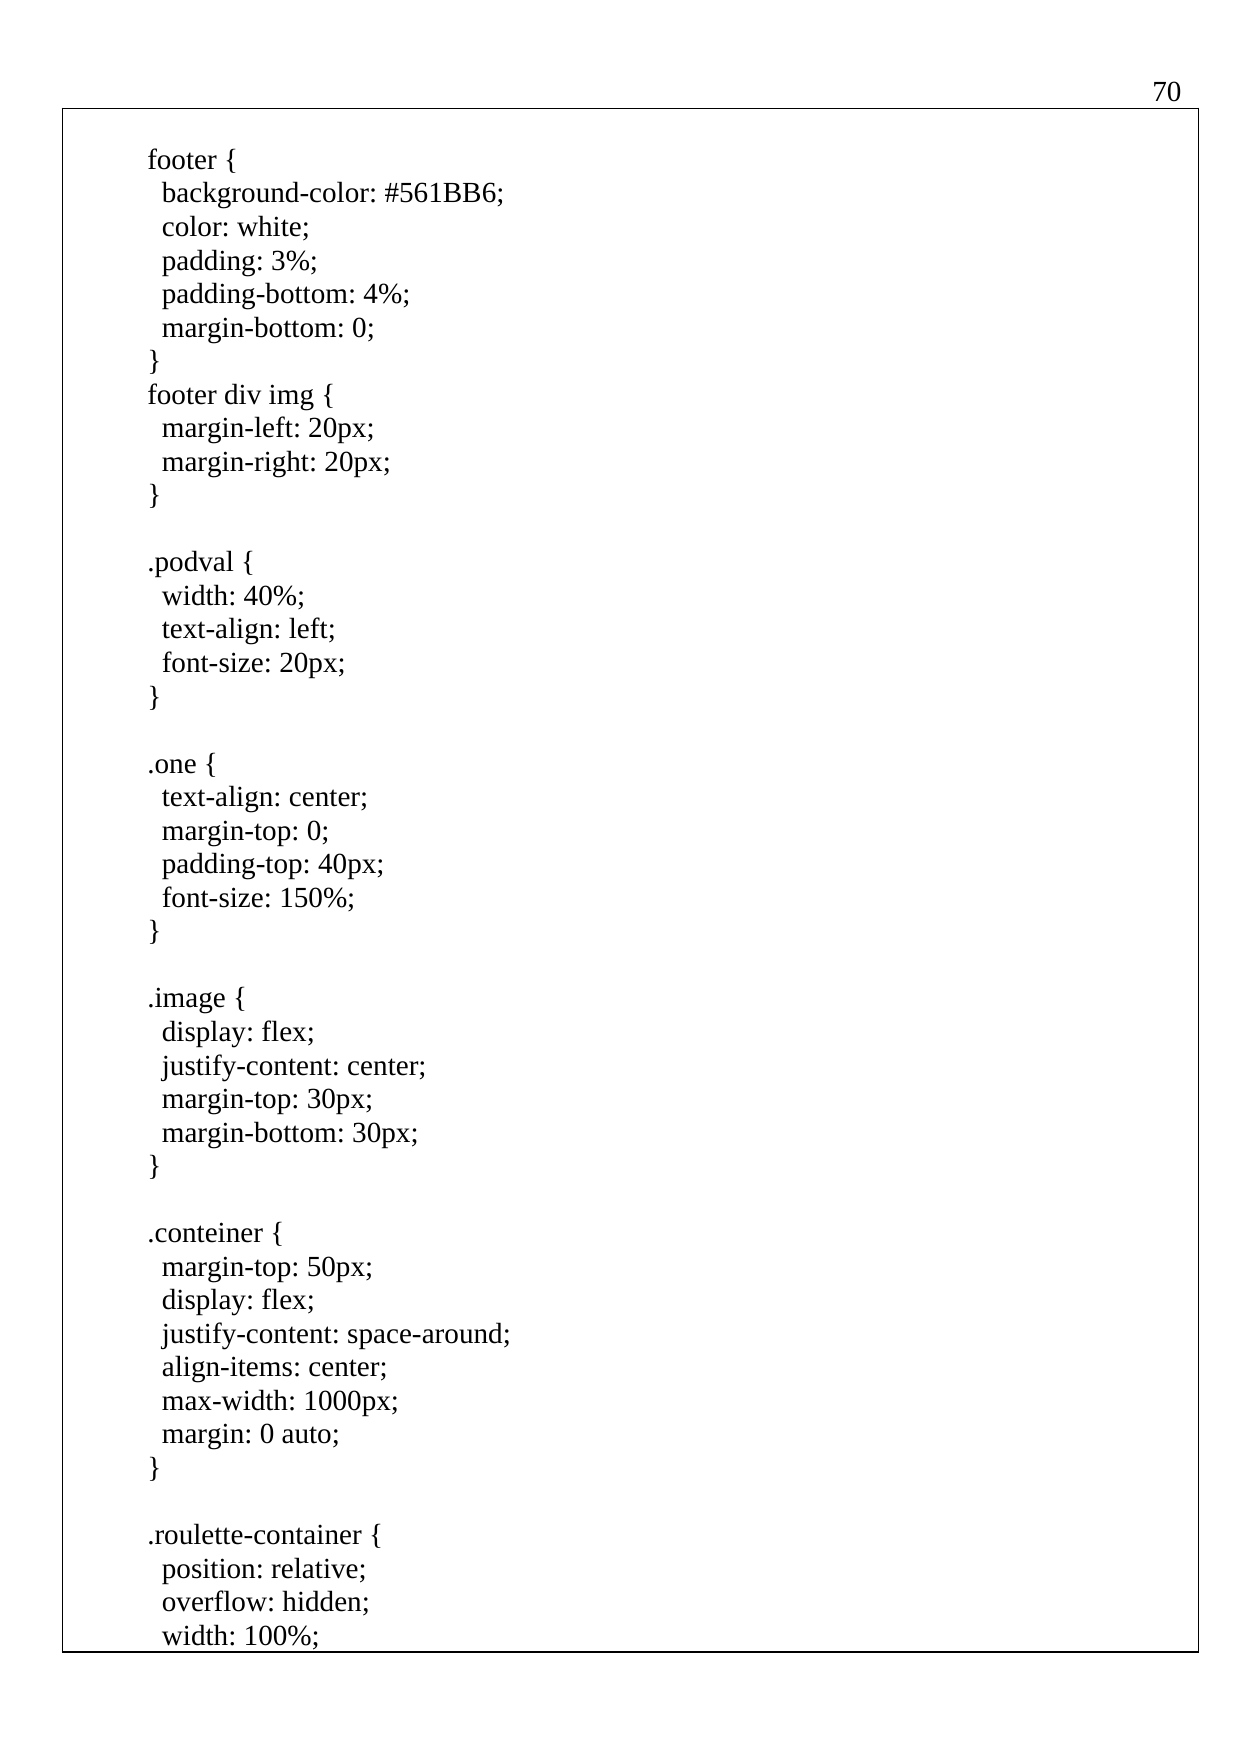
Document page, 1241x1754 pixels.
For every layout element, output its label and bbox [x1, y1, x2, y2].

table_header [63, 109, 1198, 1651]
